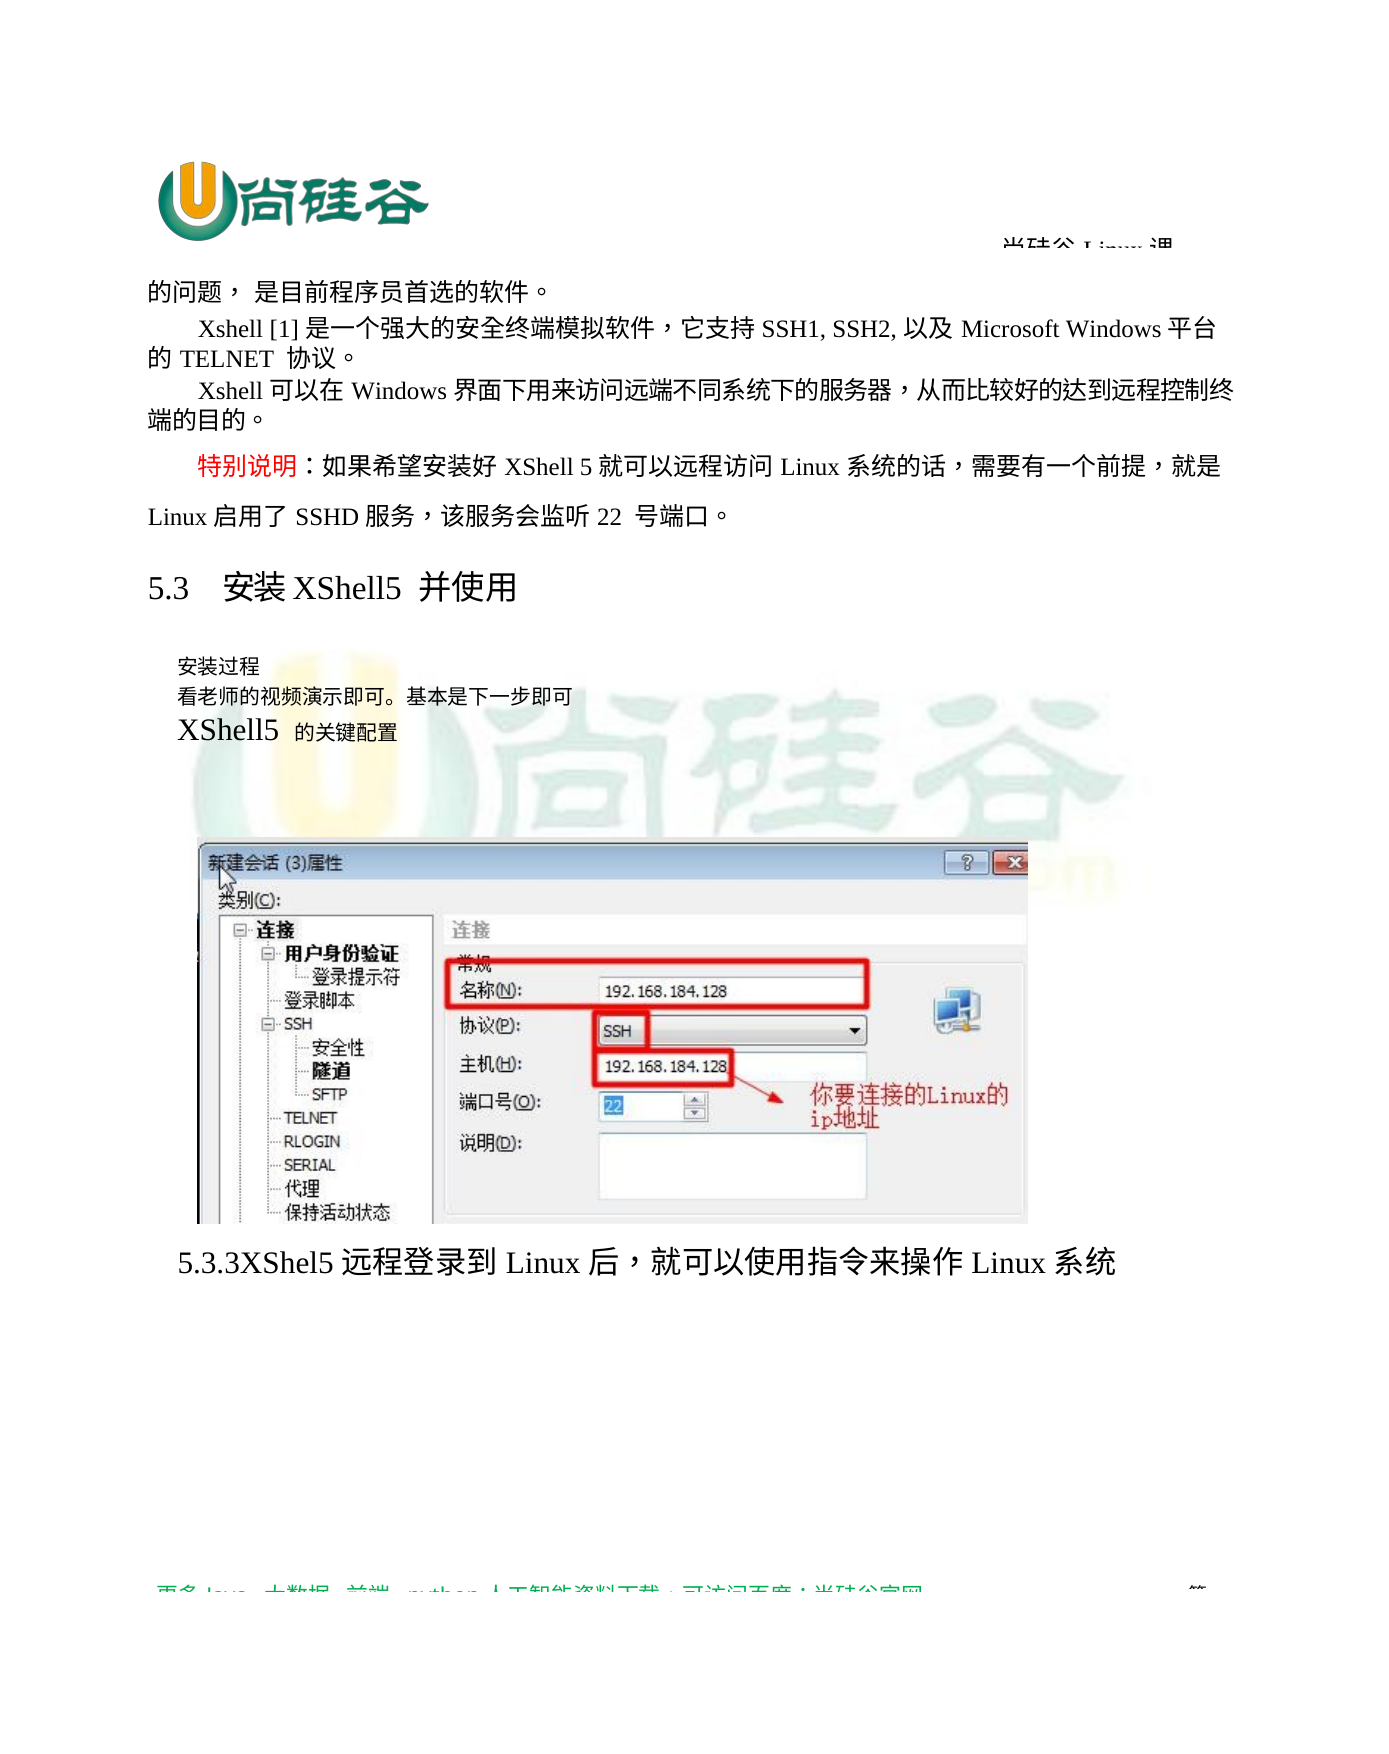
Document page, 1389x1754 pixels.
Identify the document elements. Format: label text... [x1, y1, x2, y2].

subtitle 安装 XShell5 并使用 [148, 564, 1338, 609]
text 特别说明：如果希望安装好 XShell 5 就可以远程访问 Linux 系统的话，需要有一个前提，就是 [198, 437, 1338, 485]
text Xshell 可以在 Windows 界面下用来访问远端不同系统下的服务器，从而比较好的达到远程控制终端的目的。 [148, 375, 1242, 437]
text Xshell [1] 是一个强大的安全终端模拟软件，它支持 SSH1, SSH2, 以及 Microsoft Windows 平台的 TELNET 协议。 [148, 313, 1242, 375]
picture [147, 153, 436, 249]
subtitle 5.3.3XShel5 远程登录到 Linux 后，就可以使用指令来操作 Linux 系统 [177, 634, 1338, 1287]
text Linux 启用了 SSHD 服务，该服务会监听 22 号端口。 [148, 485, 1338, 536]
text 的问题， 是目前程序员首选的软件。 [148, 261, 1338, 312]
